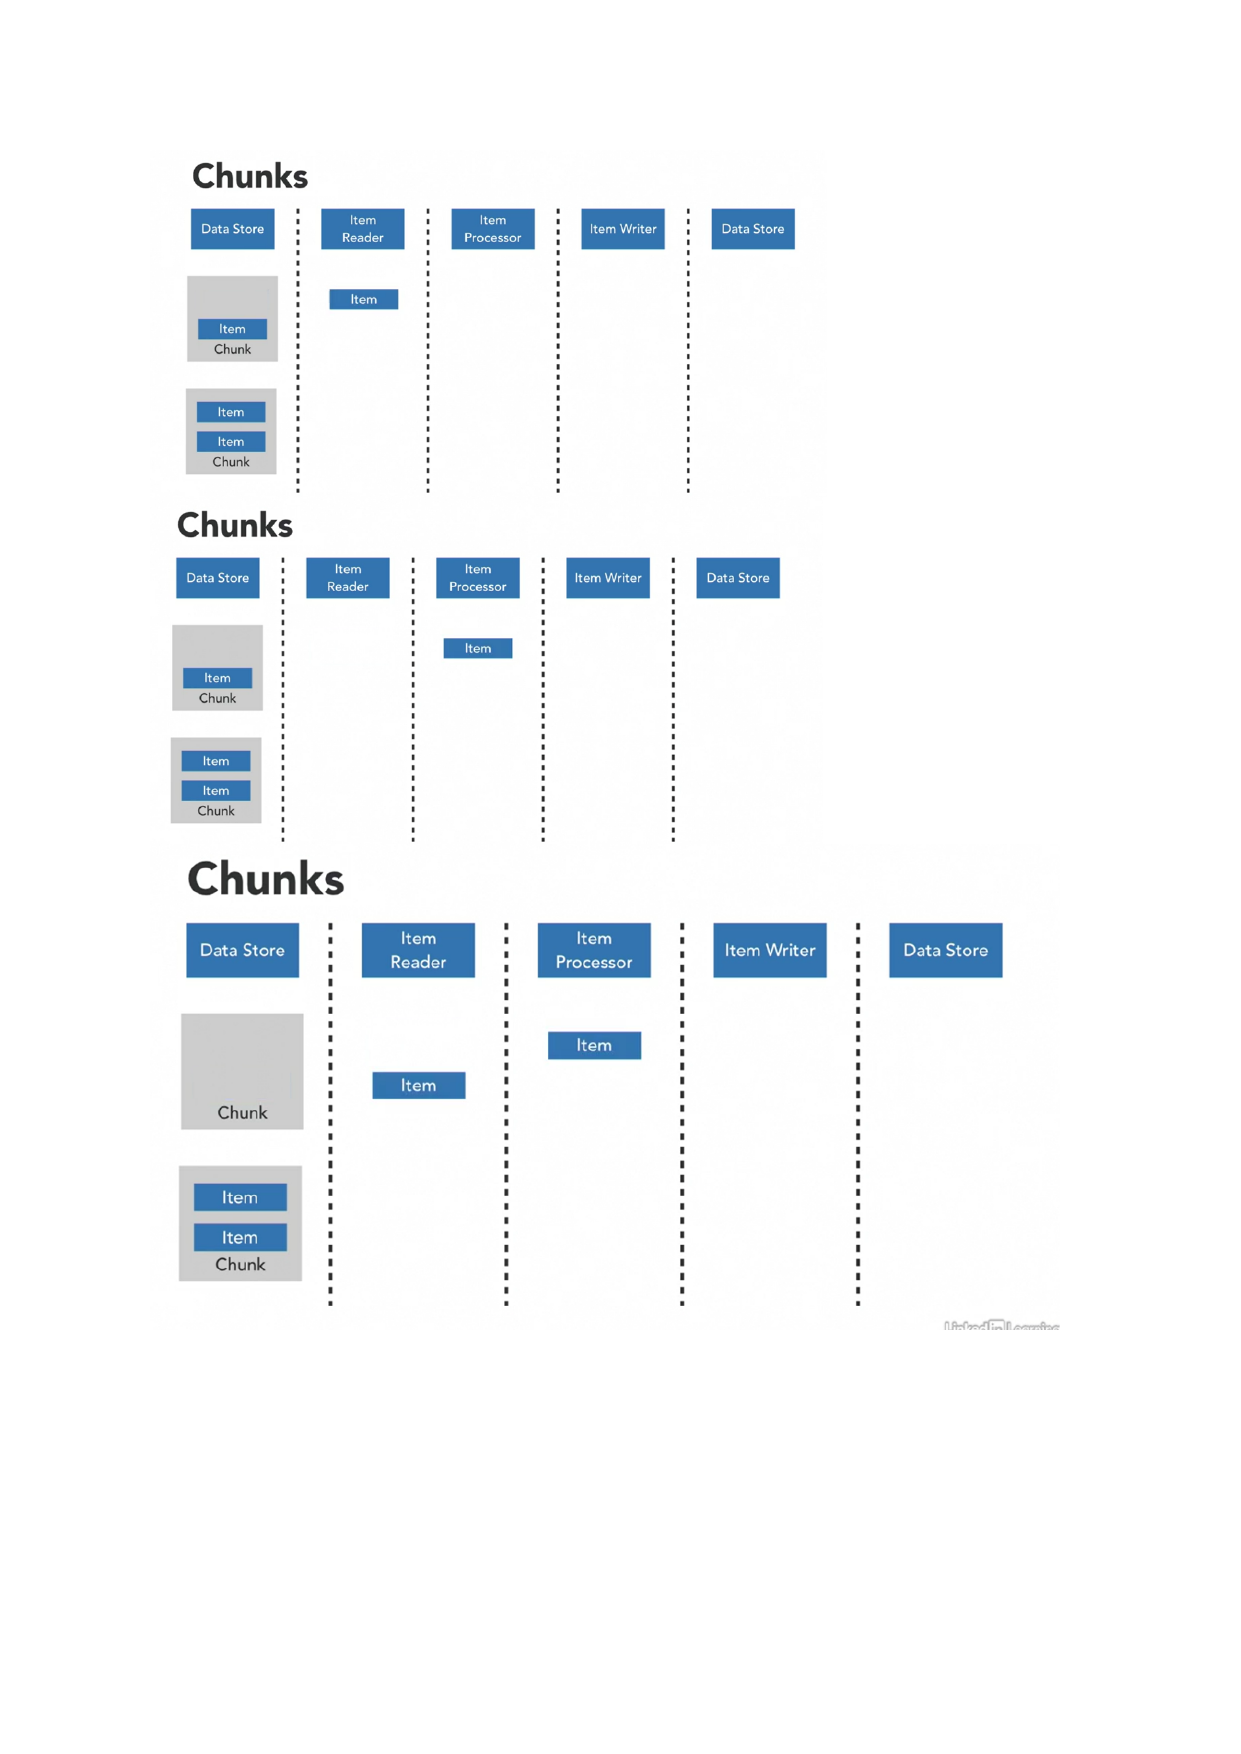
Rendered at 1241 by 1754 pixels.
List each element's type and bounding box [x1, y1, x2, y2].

picture [150, 150, 1060, 1330]
